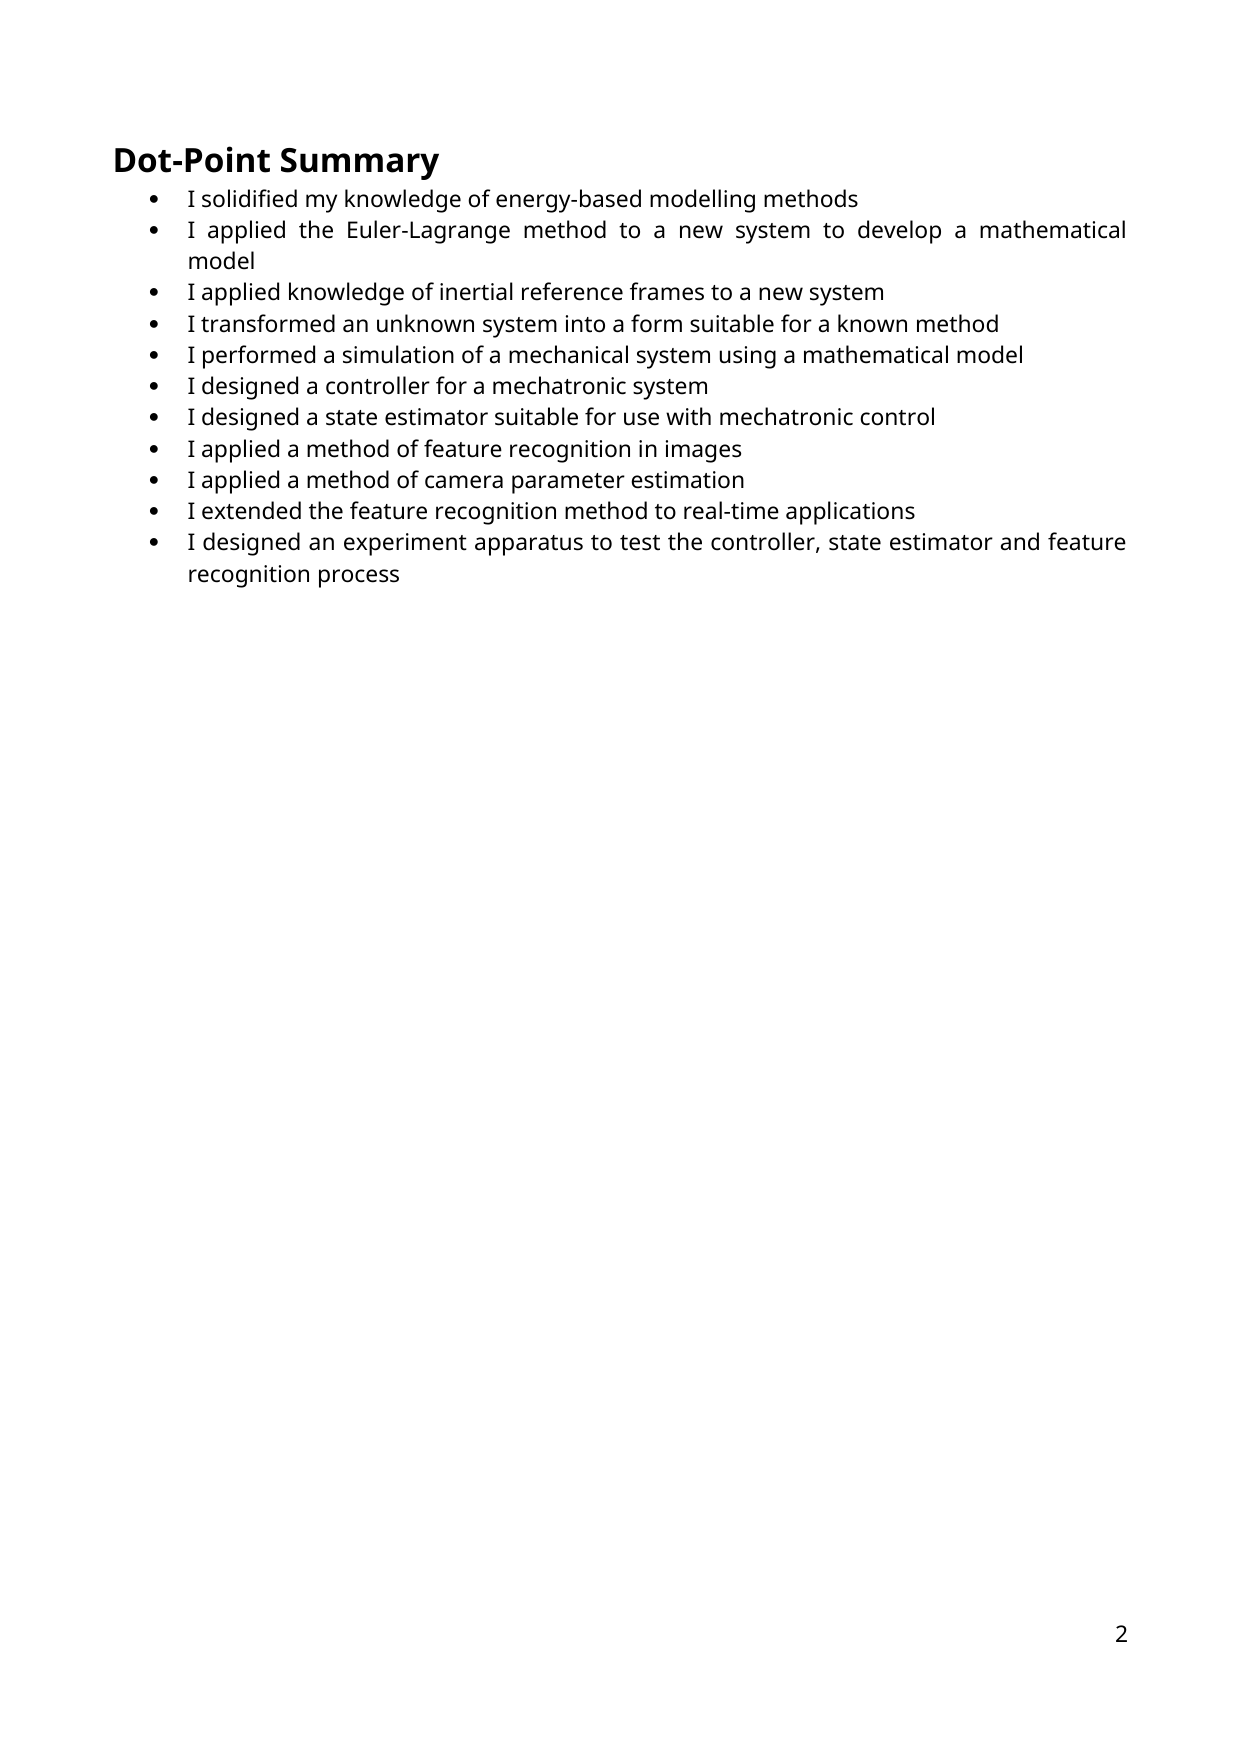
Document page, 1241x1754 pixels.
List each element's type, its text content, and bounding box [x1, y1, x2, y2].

list I extended the feature recognition method to real-time applications [150, 495, 1128, 526]
list I designed an experiment apparatus to test the controller, state estimator and feature recognition process [150, 526, 1128, 589]
list I applied a method of feature recognition in images [150, 433, 1128, 464]
list I performed a simulation of a mechanical system using a mathematical model [150, 339, 1128, 370]
list I designed a state estimator suitable for use with mechatronic control [150, 401, 1128, 433]
subtitle Dot-Point Summary [112, 137, 1128, 183]
list I designed a controller for a mechatronic system [150, 370, 1128, 401]
list I solidified my knowledge of energy-based modelling methods [150, 183, 1128, 214]
list I transformed an unknown system into a form suitable for a known method [150, 308, 1128, 339]
list I applied the Euler-Lagrange method to a new system to develop a mathematical model [150, 214, 1128, 276]
list I applied knowledge of inertial reference frames to a new system [150, 276, 1128, 308]
list I applied a method of camera parameter estimation [150, 464, 1128, 495]
